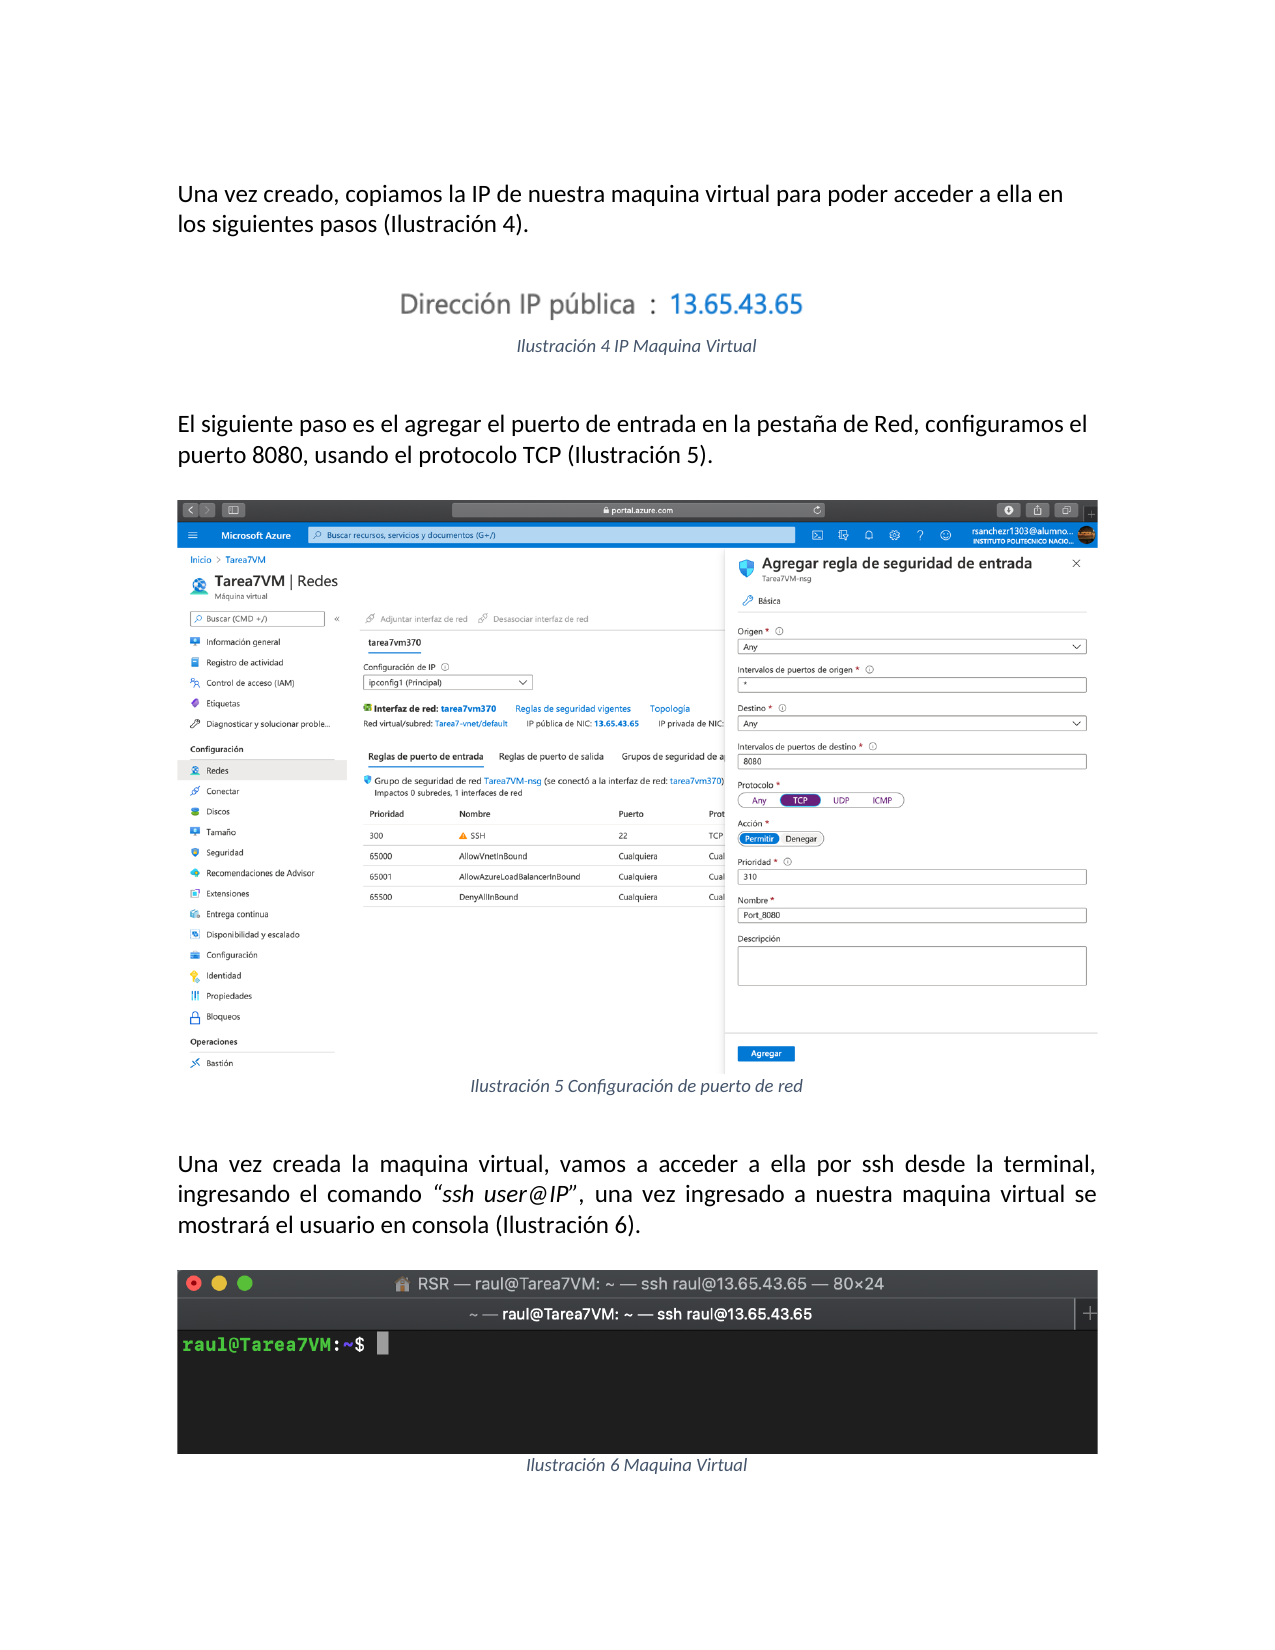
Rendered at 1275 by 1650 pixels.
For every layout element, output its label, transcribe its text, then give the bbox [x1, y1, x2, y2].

text Ilustración 5 Configuración de puerto de red [177, 1074, 1098, 1097]
picture [177, 1270, 1098, 1454]
text Ilustración 6 Maquina Virtual [177, 1454, 1098, 1476]
picture [388, 269, 887, 335]
text El siguiente paso es el agregar el puerto de entrada en la pestaña de Red, configuramos el puerto 8080, usando el protocolo TCP (Ilustración 5). [177, 408, 1098, 469]
text Una vez creado, copiamos la IP de nuestra maquina virtual para poder acceder a ella en los siguientes pasos (Ilustración 4). [177, 178, 1098, 239]
text Ilustración 4 IP Maquina Virtual [177, 334, 1098, 357]
picture [177, 500, 1098, 1074]
text Una vez creada la maquina virtual, vamos a acceder a ella por ssh desde la terminal, ingresando el comando “ssh user@IP”, una vez ingresado a nuestra maquina virtual se mostrará el usuario en consola (Ilustración 6). [177, 1148, 1098, 1239]
